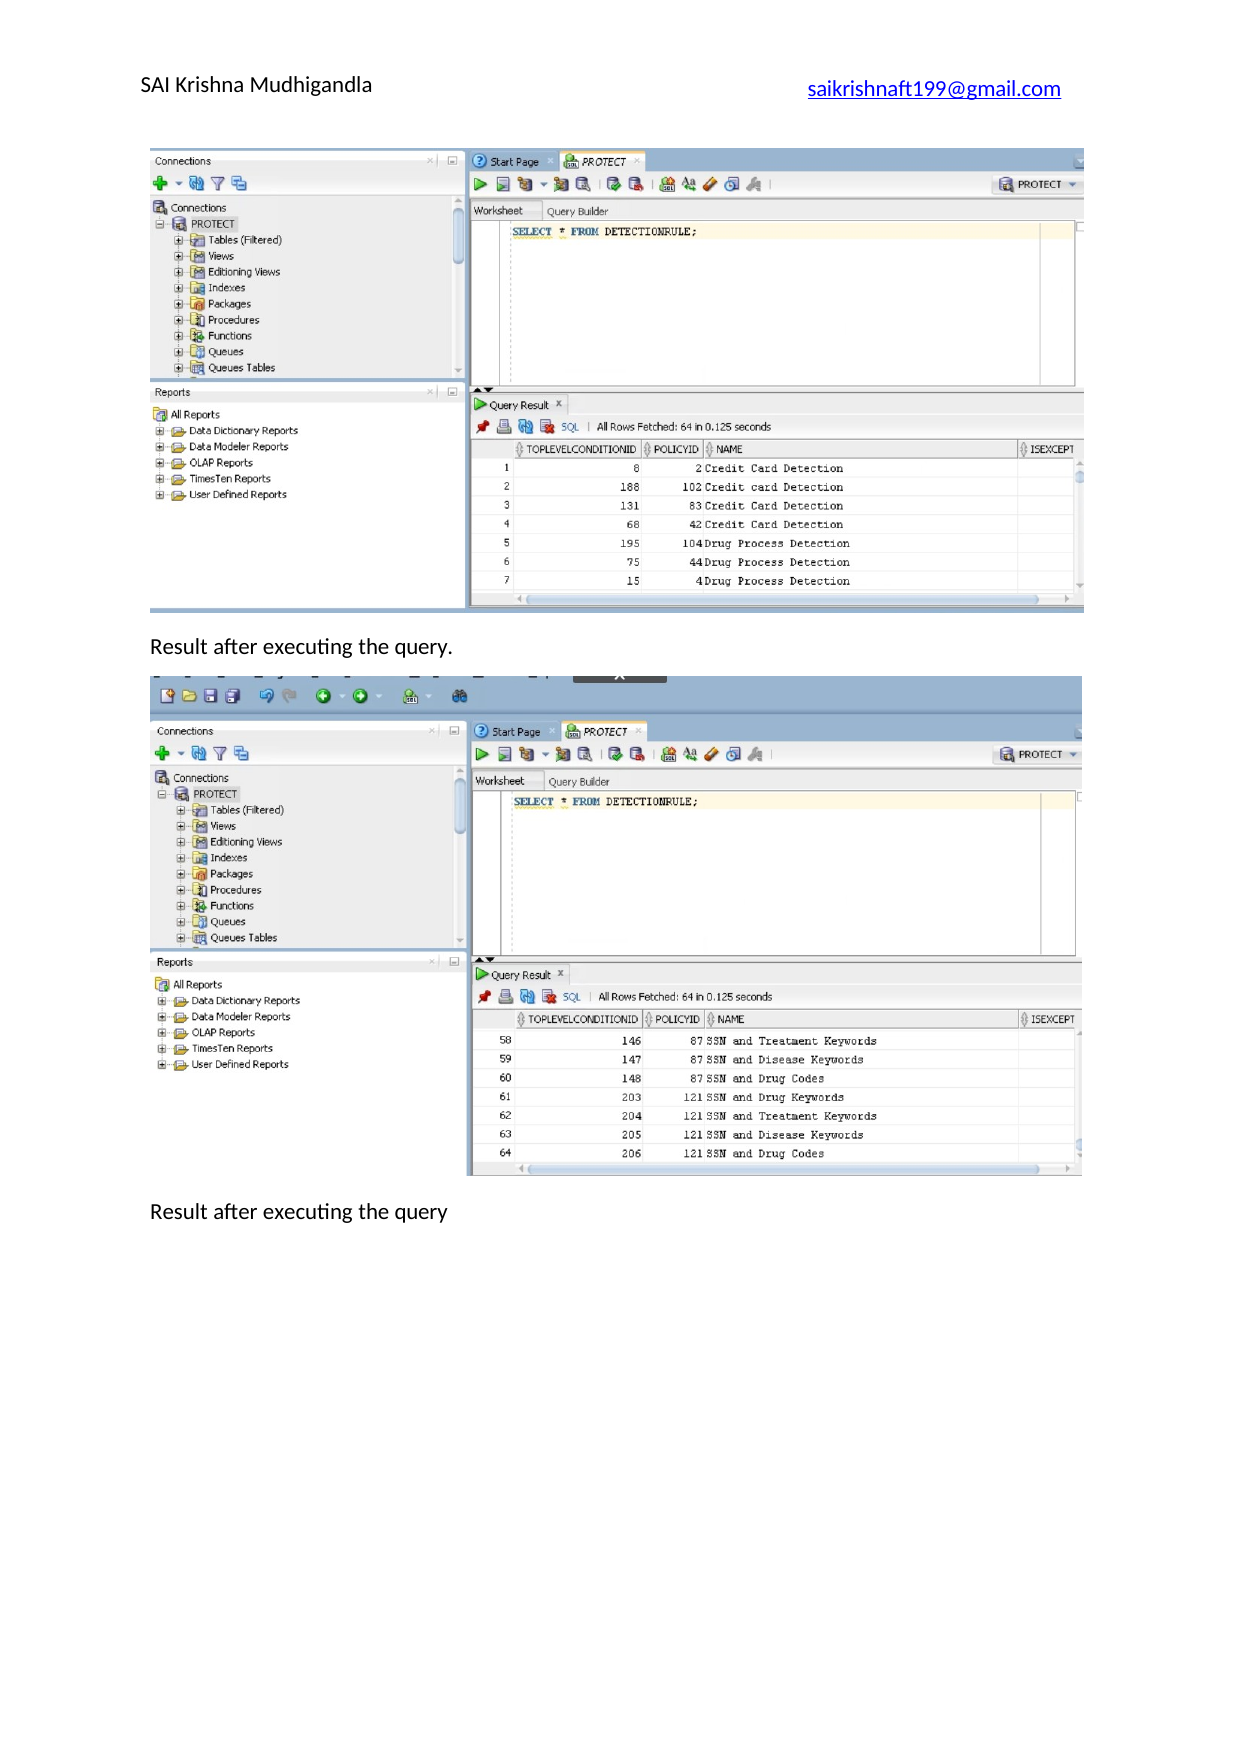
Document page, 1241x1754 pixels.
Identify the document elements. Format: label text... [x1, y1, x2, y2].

text Result after executing the query [150, 696, 1103, 1225]
picture [150, 148, 1084, 613]
picture [150, 676, 1082, 696]
text Result after executing the query. [150, 632, 1103, 660]
